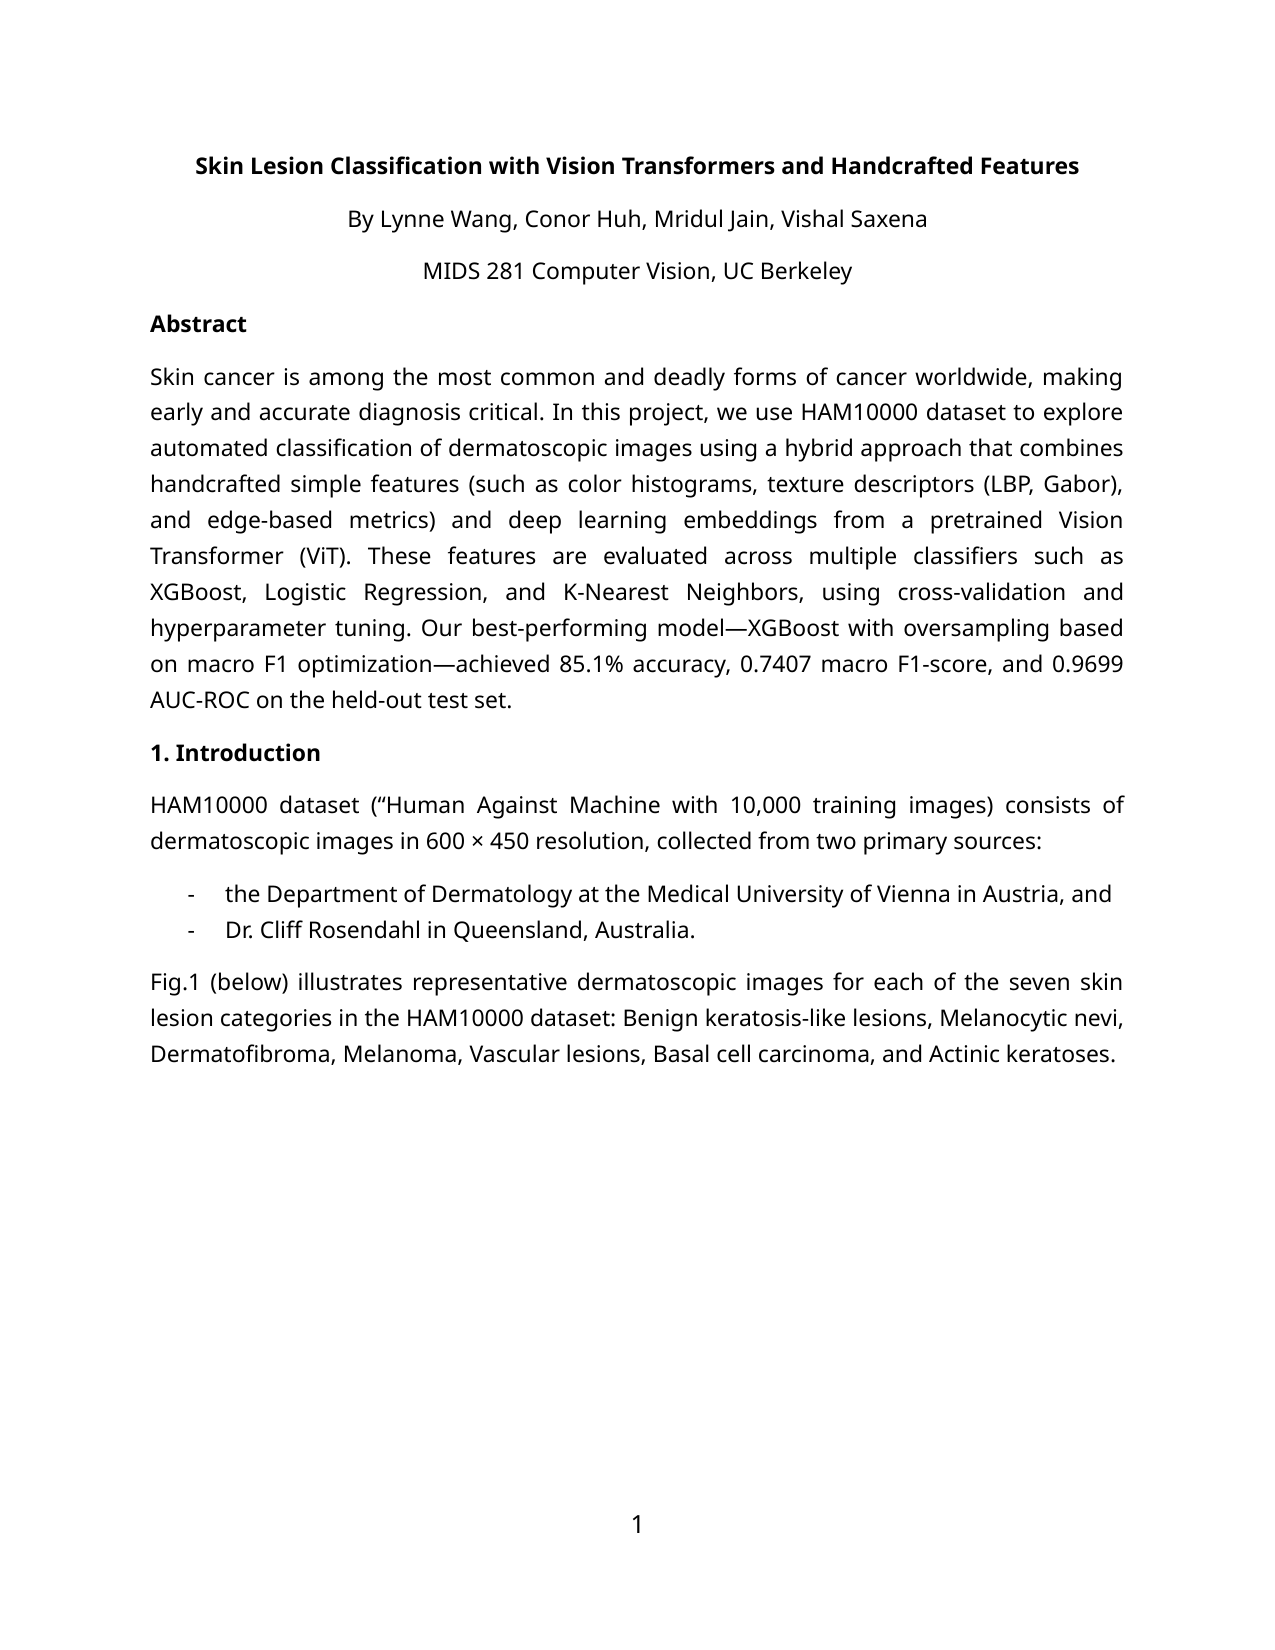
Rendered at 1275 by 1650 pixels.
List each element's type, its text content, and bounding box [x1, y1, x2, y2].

text Abstract [150, 308, 1125, 339]
text Skin cancer is among the most common and deadly forms of cancer worldwide, making early and accurate diagnosis critical. In this project, we use HAM10000 dataset to explore automated classification of dermatoscopic images using a hybrid approach that combines handcrafted simple features (such as color histograms, texture descriptors (LBP, Gabor), and edge-based metrics) and deep learning embeddings from a pretrained Vision Transformer (ViT). These features are evaluated across multiple classifiers such as XGBoost, Logistic Regression, and K-Nearest Neighbors, using cross-validation and hyperparameter tuning. Our best-performing model—XGBoost with oversampling based on macro F1 optimization—achieved 85.1% accuracy, 0.7407 macro F1-score, and 0.9699 AUC-ROC on the held-out test set. [150, 360, 1125, 715]
text By Lynne Wang, Conor Huh, Mridul Jain, Vishal Saxena [150, 203, 1125, 234]
text HAM10000 dataset (“Human Against Machine with 10,000 training images) consists of dermatoscopic images in 600 × 450 resolution, collected from two primary sources: [150, 789, 1125, 856]
text Skin Lesion Classification with Vision Transformers and Handcrafted Features [150, 150, 1125, 181]
list the Department of Dermatology at the Medical University of Vienna in Austria, and [187, 878, 1125, 909]
text 1. Introduction [150, 736, 1125, 768]
text Fig.1 (below) illustrates representative dermatoscopic images for each of the seven skin lesion categories in the HAM10000 dataset: Benign keratosis-like lesions, Melanocytic nevi, Dermatofibroma, Melanoma, Vascular lesions, Basal cell carcinoma, and Actinic keratoses. [150, 966, 1125, 1069]
text MIDS 281 Computer Vision, UC Berkeley [150, 255, 1125, 286]
list Dr. Cliff Rosendahl in Queensland, Australia. [187, 913, 1125, 945]
